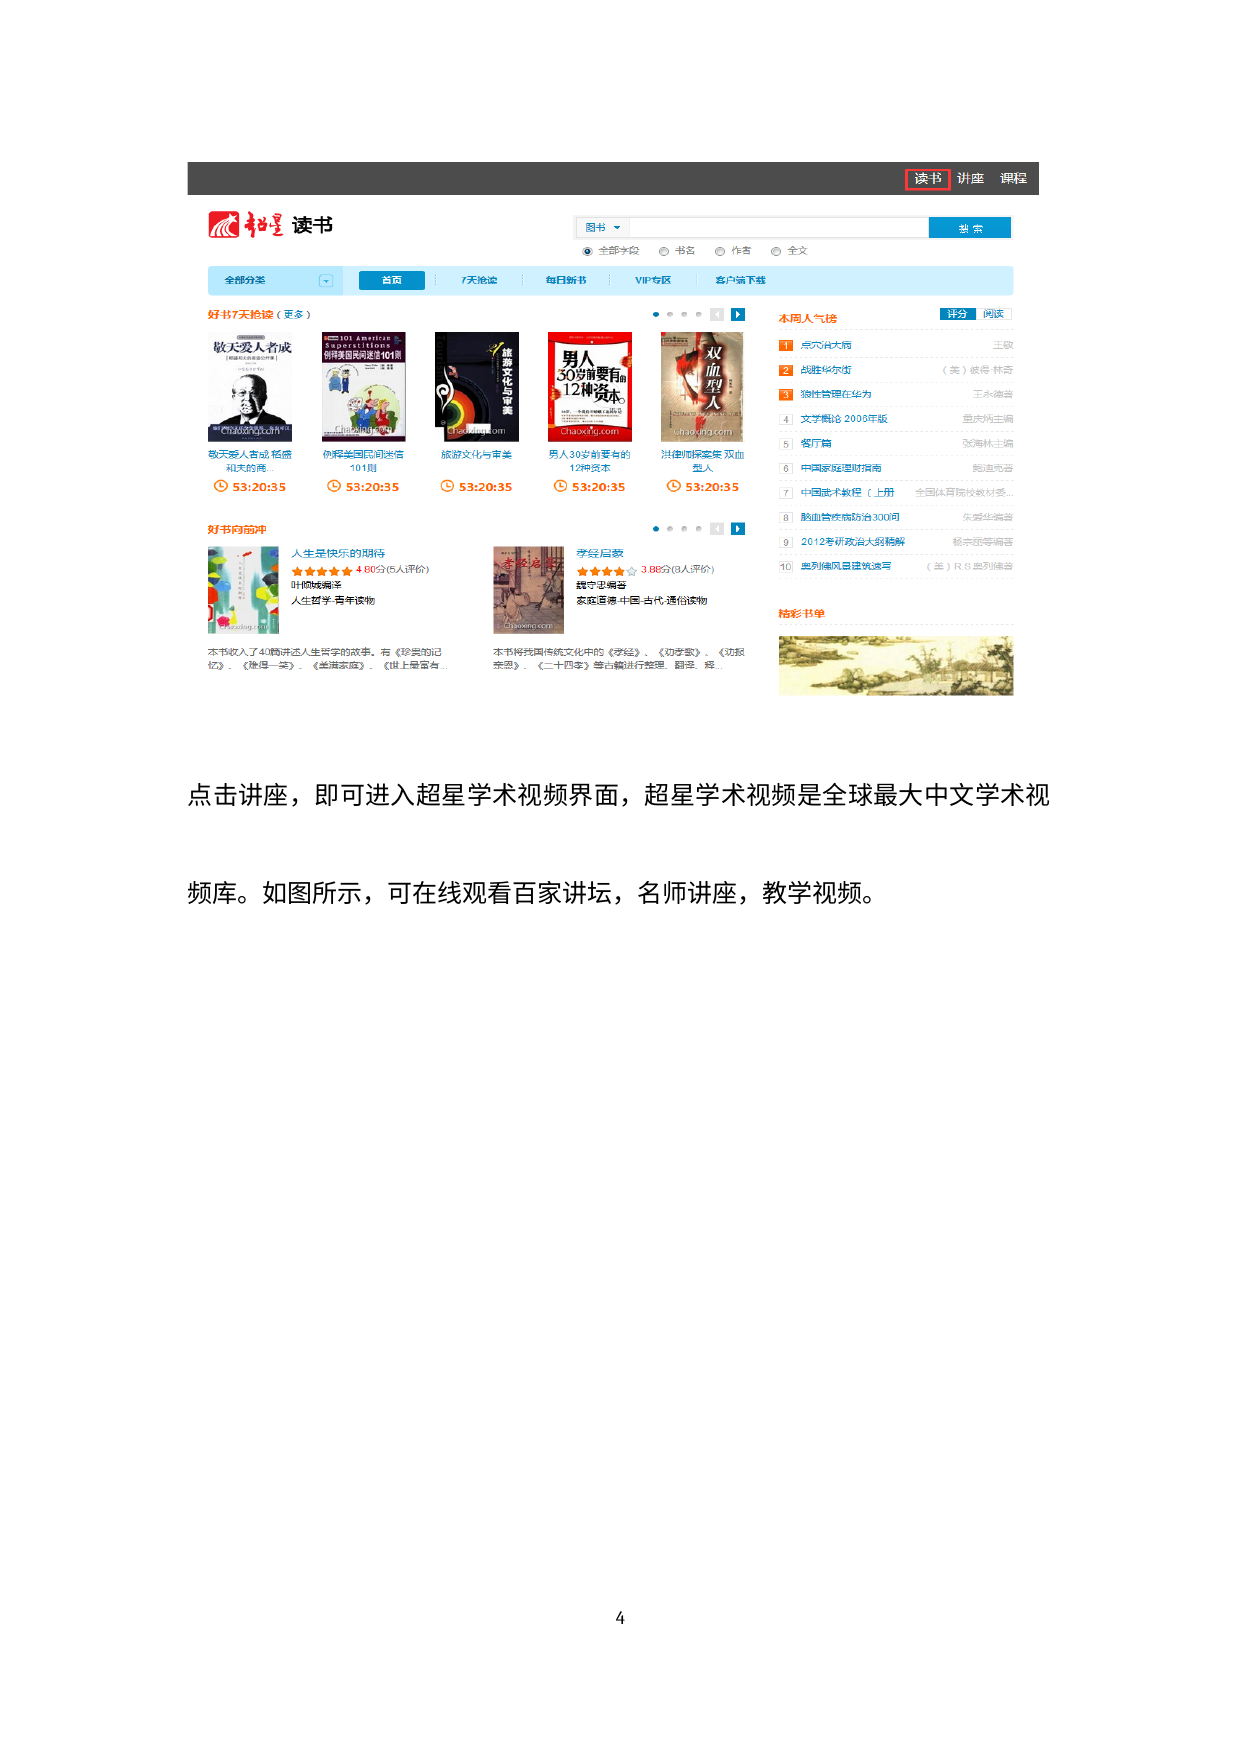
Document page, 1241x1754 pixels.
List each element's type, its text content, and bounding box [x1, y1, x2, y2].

text 点击讲座，即可进入超星学术视频界面，超星学术视频是全球最大中文学术视频库。如图所示，可在线观看百家讲坛，名师讲座，教学视频。 [187, 761, 1053, 924]
picture [187, 162, 1039, 701]
